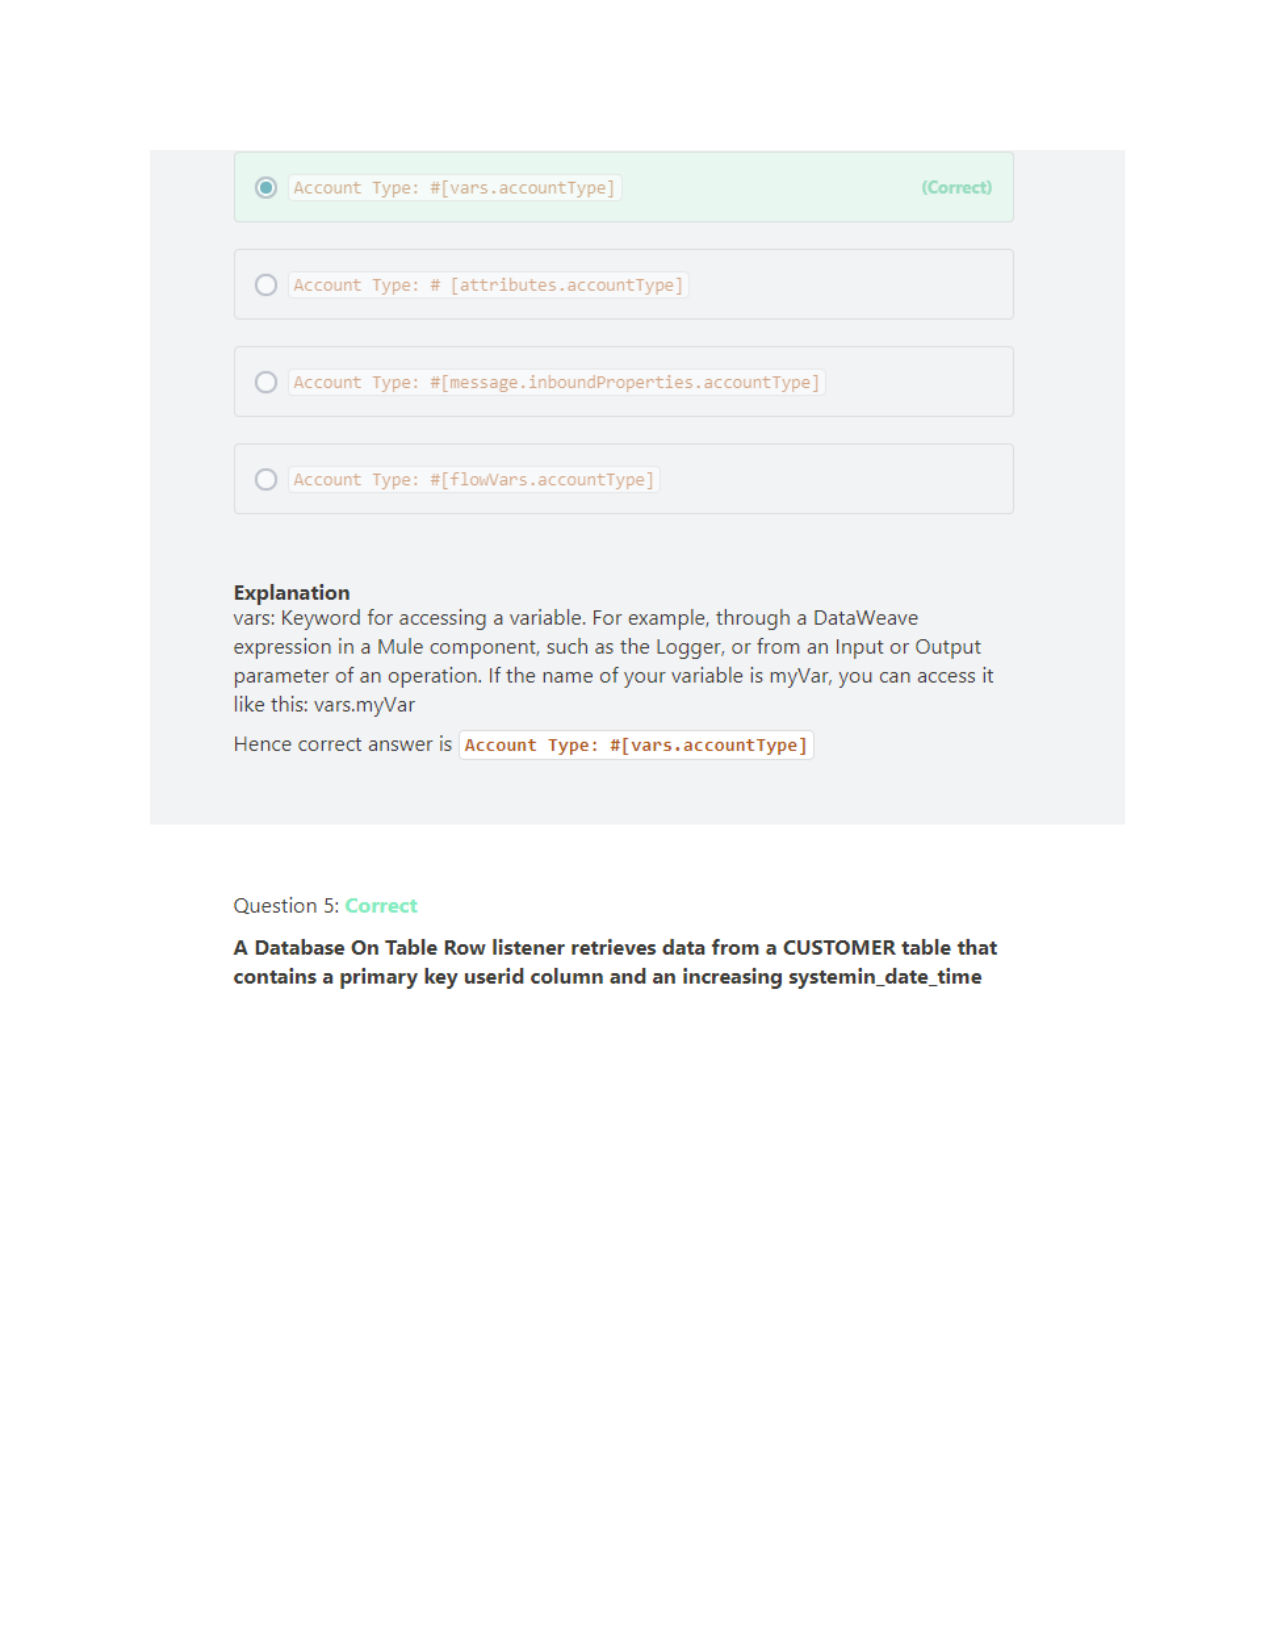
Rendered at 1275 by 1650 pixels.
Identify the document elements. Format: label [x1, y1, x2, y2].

picture [150, 150, 1125, 993]
